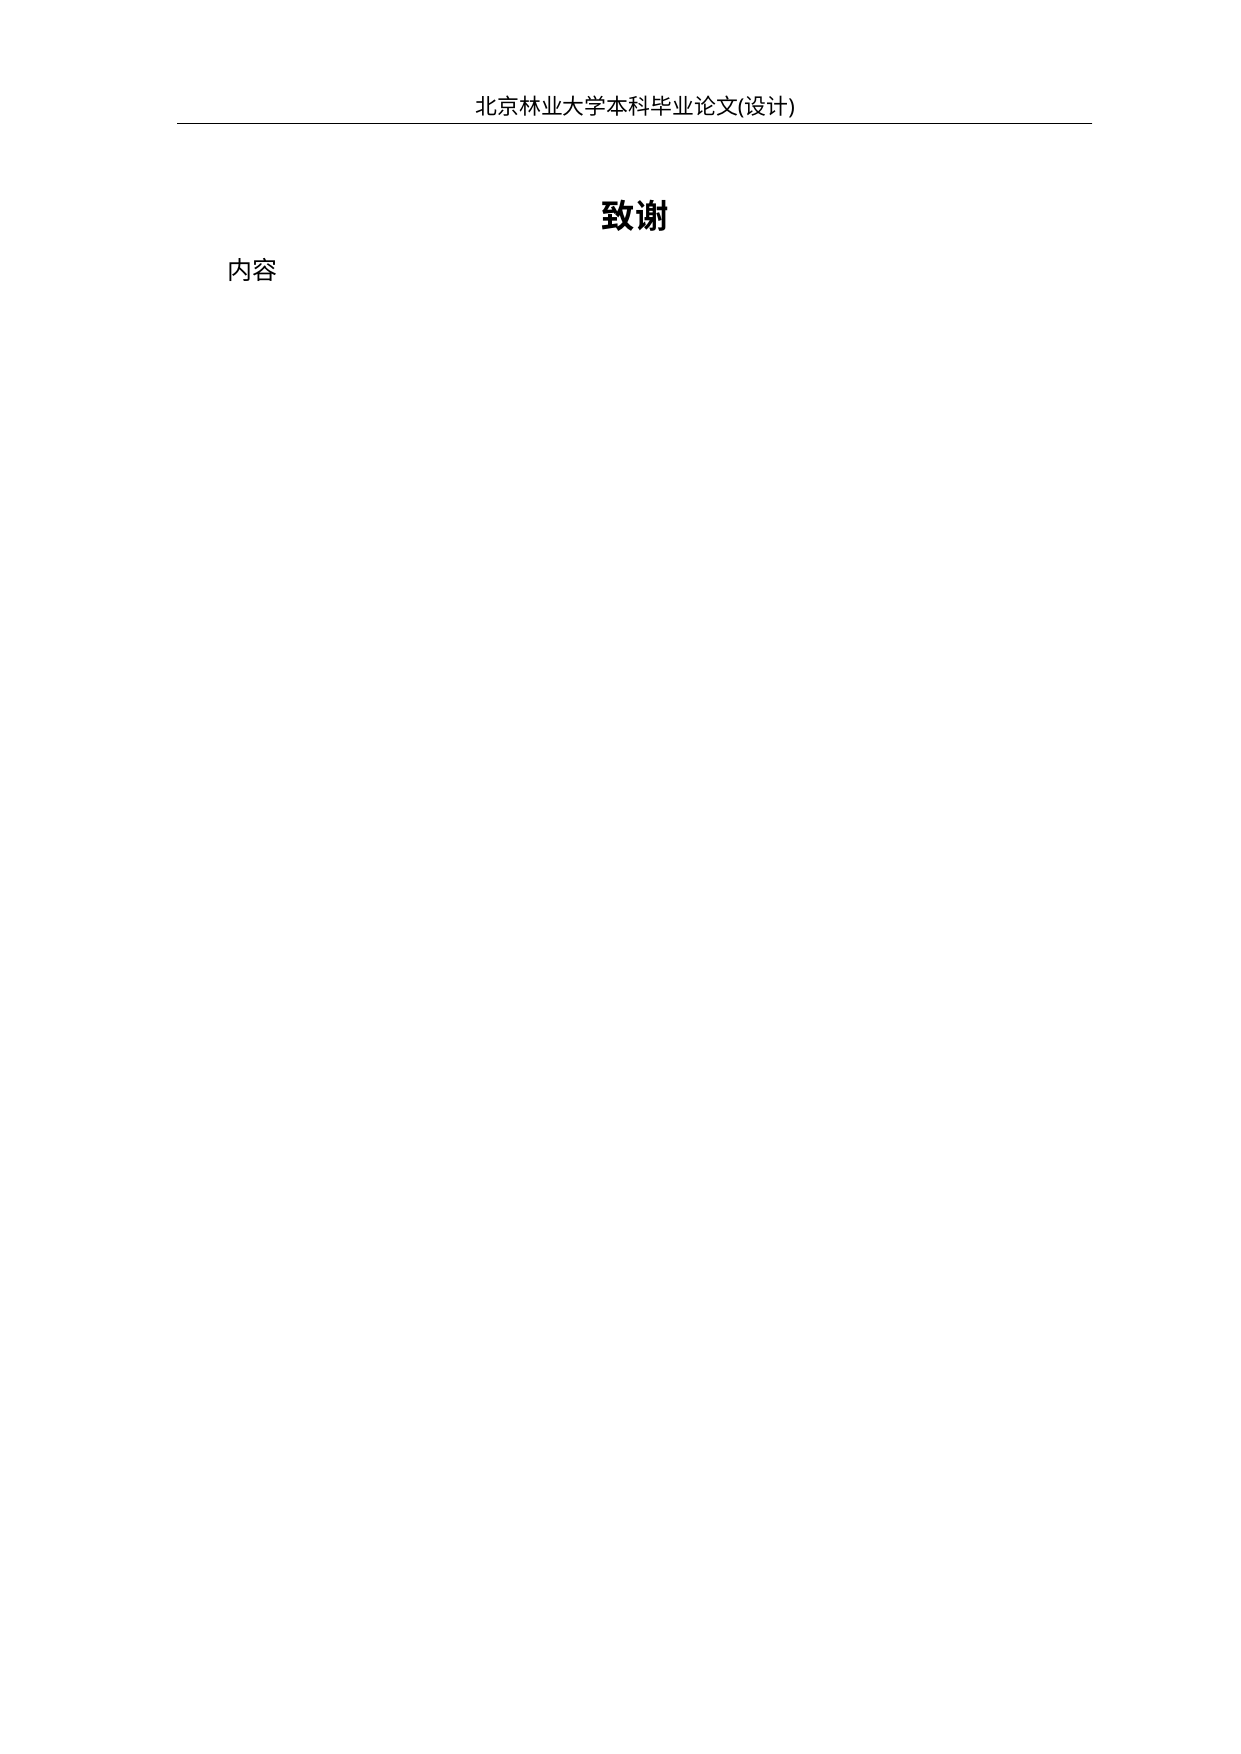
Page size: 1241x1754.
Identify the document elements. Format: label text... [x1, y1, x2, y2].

text 致谢 [177, 190, 1092, 238]
text 内容 [177, 250, 1092, 287]
